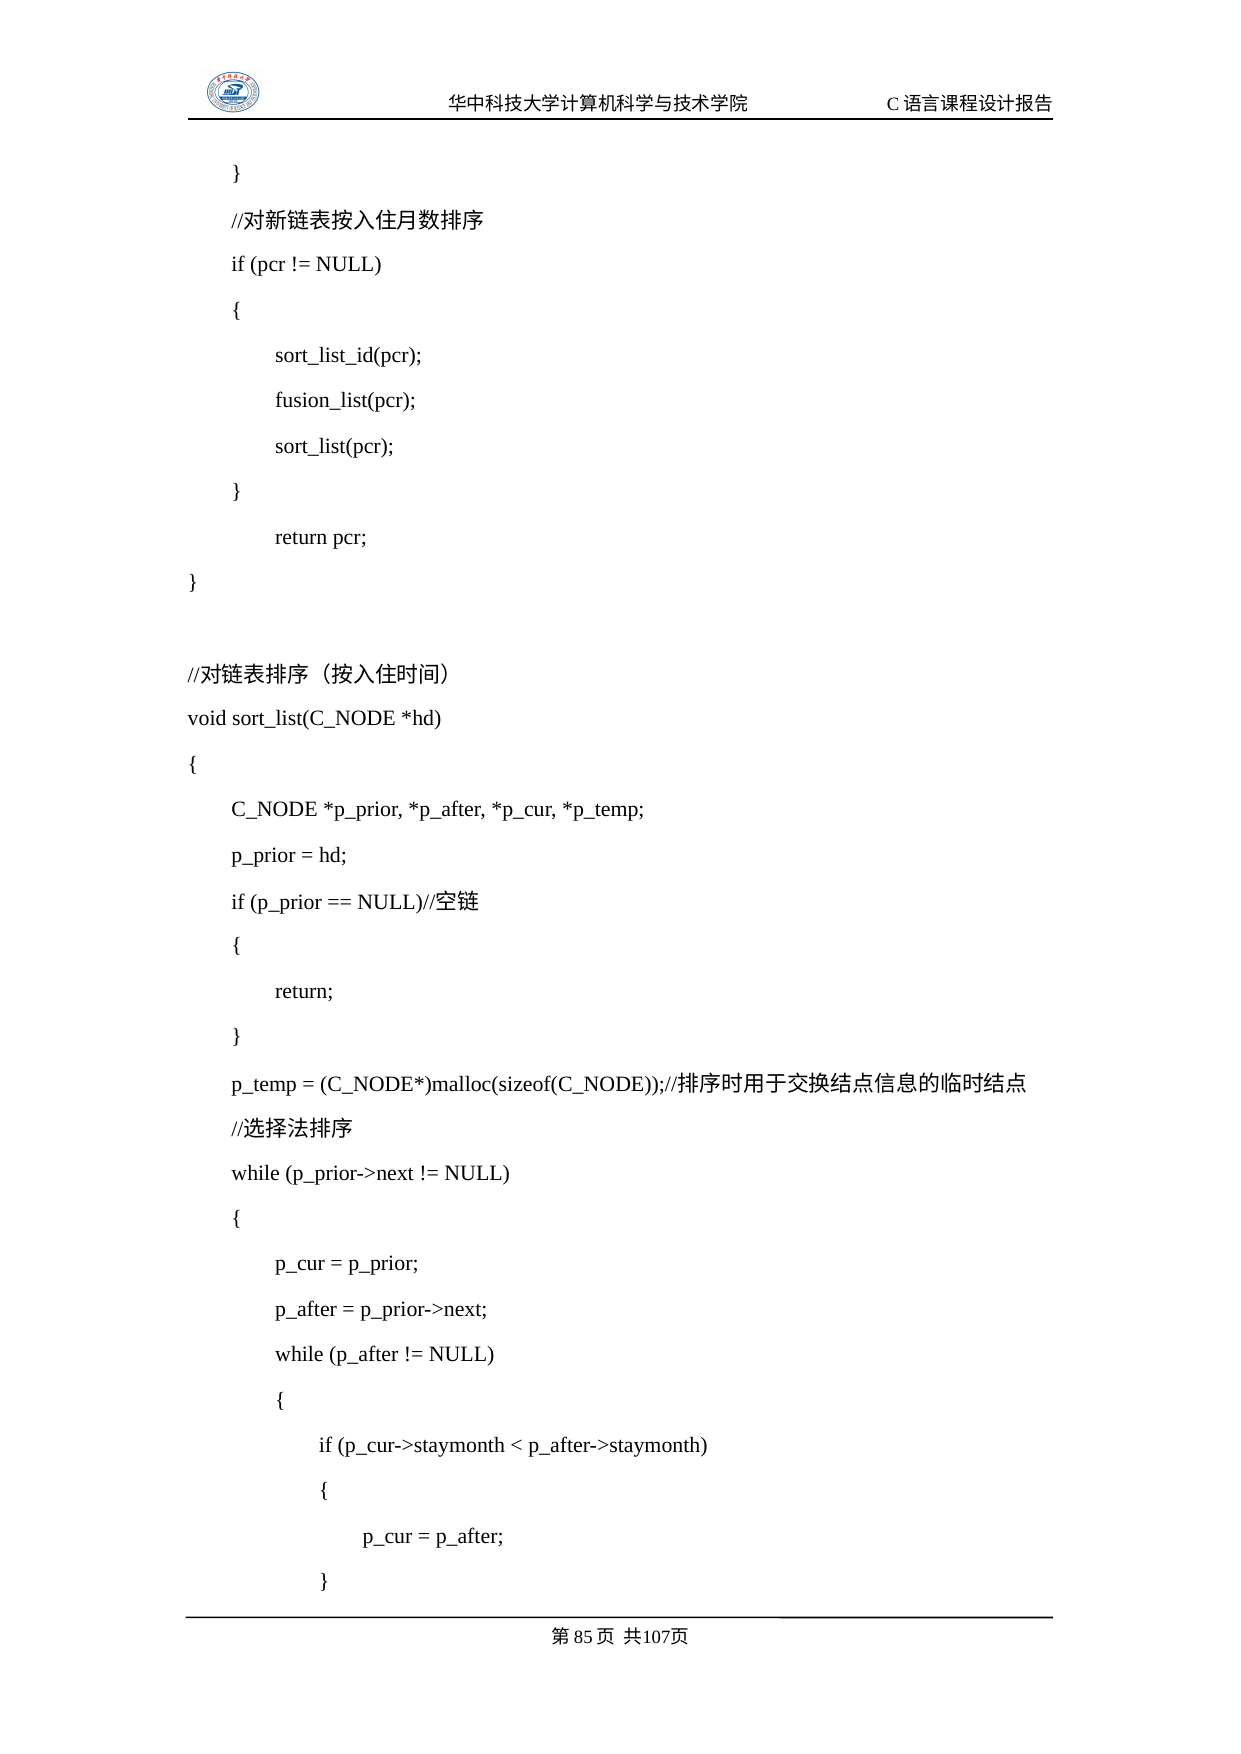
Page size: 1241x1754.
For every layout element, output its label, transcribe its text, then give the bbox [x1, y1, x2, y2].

text sort_list_id(pcr); [187, 332, 1053, 377]
picture [200, 70, 264, 113]
text return; [187, 968, 1053, 1013]
text fusion_list(pcr); [187, 377, 1053, 423]
text //选择法排序 [187, 1104, 1053, 1149]
text p_prior = hd; [187, 832, 1053, 877]
text return pcr; [187, 514, 1053, 559]
text if (p_prior == NULL)//空链 [187, 877, 1053, 922]
text while (p_after != NULL) [187, 1331, 1053, 1377]
text { [187, 741, 1053, 786]
text p_temp = (C_NODE*)malloc(sizeof(C_NODE));//排序时用于交换结点信息的临时结点 [187, 1059, 1053, 1104]
text //对新链表按入住月数排序 [187, 196, 1053, 241]
text sort_list(pcr); [187, 423, 1053, 468]
text { [187, 1195, 1053, 1240]
text { [187, 1377, 1053, 1422]
text void sort_list(C_NODE *hd) [187, 695, 1053, 741]
text { [187, 1467, 1053, 1513]
text C_NODE *p_prior, *p_after, *p_cur, *p_temp; [187, 786, 1053, 832]
text } [187, 468, 1053, 514]
text } [187, 1558, 1053, 1604]
text //对链表排序（按入住时间） [187, 650, 1053, 695]
text p_after = p_prior->next; [187, 1286, 1053, 1331]
text } [187, 150, 1053, 196]
text } [187, 1013, 1053, 1059]
text while (p_prior->next != NULL) [187, 1149, 1053, 1195]
text p_cur = p_prior; [187, 1240, 1053, 1286]
text if (p_cur->staymonth < p_after->staymonth) [187, 1422, 1053, 1467]
text if (pcr != NULL) [187, 241, 1053, 287]
text } [187, 559, 1053, 604]
text { [187, 287, 1053, 332]
text p_cur = p_after; [187, 1513, 1053, 1558]
text { [187, 922, 1053, 968]
